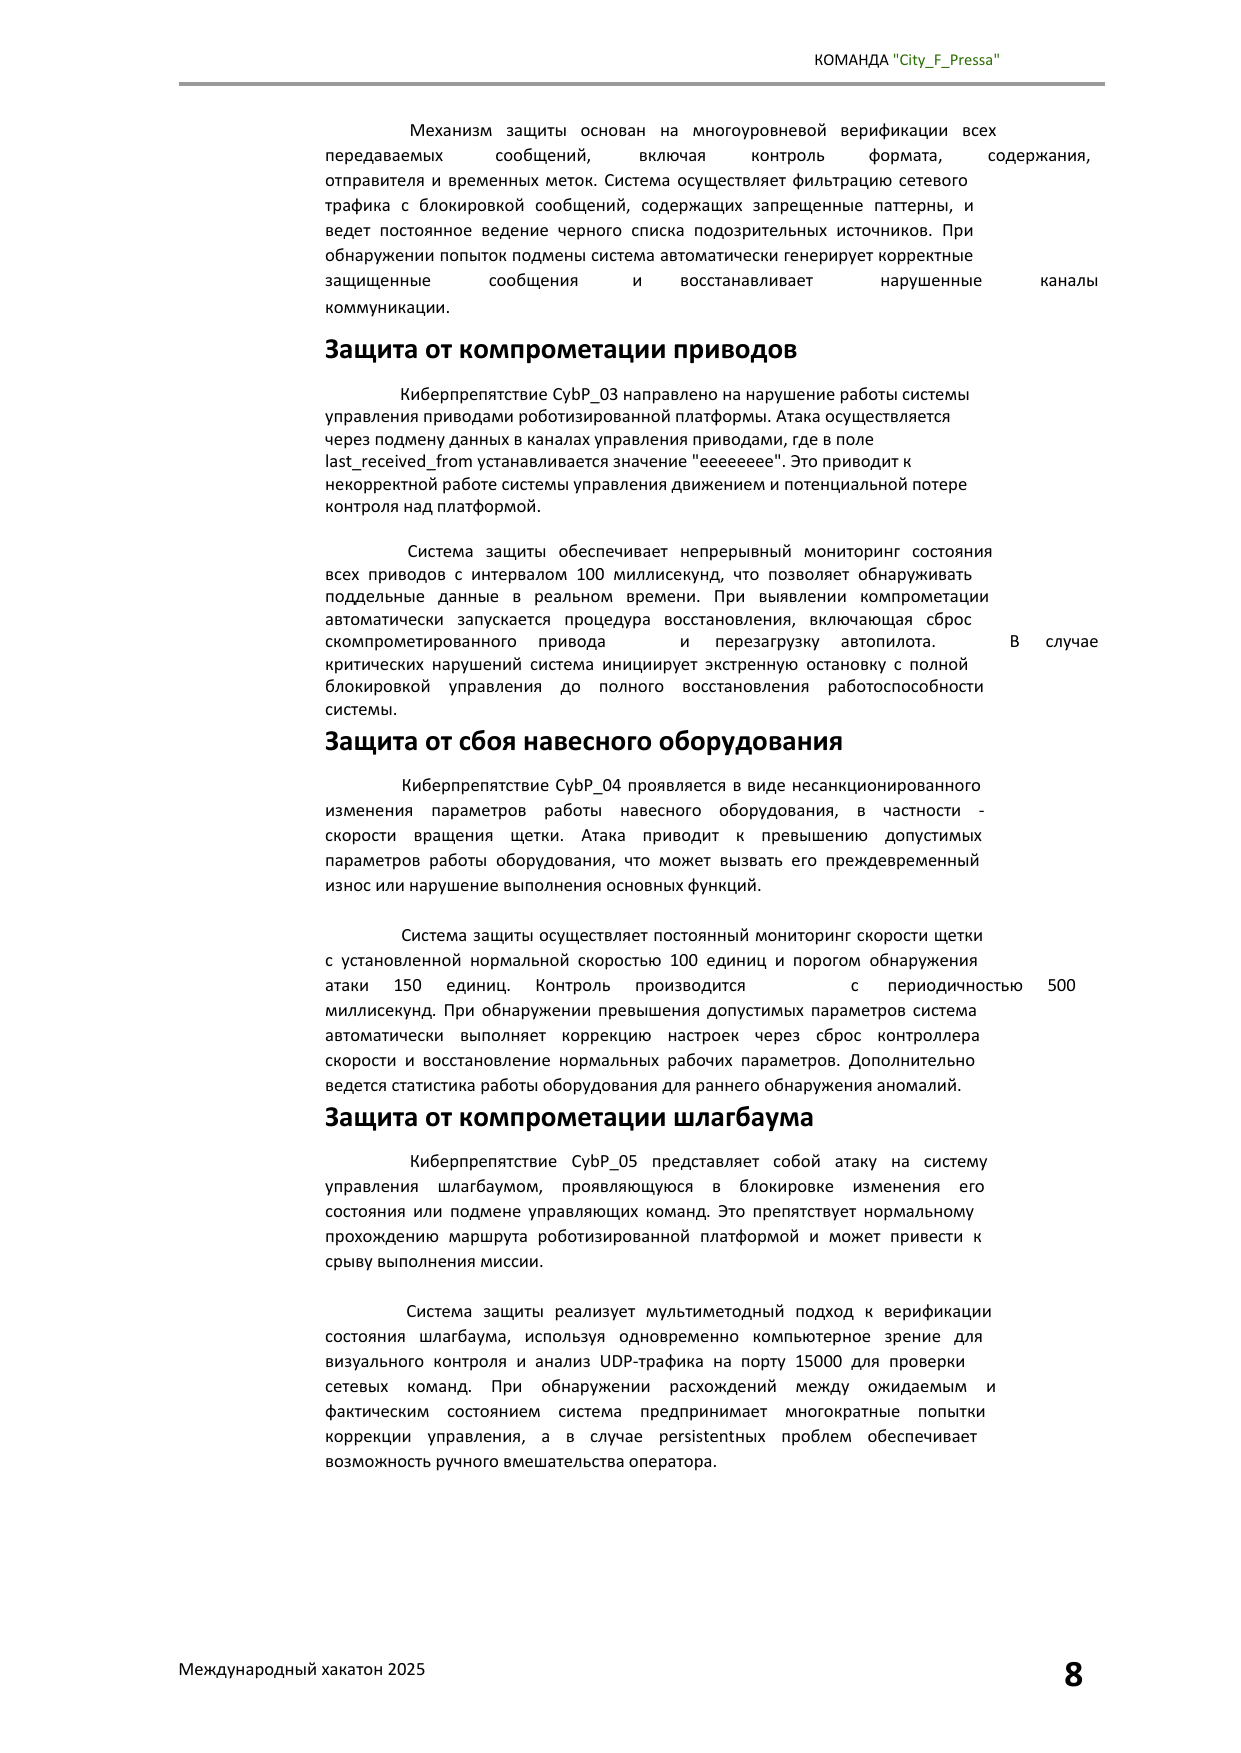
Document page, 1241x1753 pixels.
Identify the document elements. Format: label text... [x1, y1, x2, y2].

text прохождению маршрута роботизированной платформой и может привести к [325, 1224, 1137, 1247]
text срыву выполнения миссии. [325, 1249, 1137, 1272]
text В [1009, 629, 1045, 652]
text обнаружении попыток подмены система автоматически генерирует корректные [325, 243, 1137, 266]
text миллисекунд. При обнаружении превышения допустимых параметров система [325, 998, 1137, 1021]
text параметров работы оборудования, что может вызвать его преждевременный [325, 848, 1137, 871]
text Киберпрепятствие CybP_03 направлено на нарушение работы системы [400, 382, 1131, 404]
text перезагрузку автопилота. [715, 629, 1009, 652]
text атаки 150 единиц. Контроль производится [325, 973, 849, 996]
text состояния или подмене управляющих команд. Это препятствует нормальному [325, 1199, 1137, 1222]
text Система защиты реализует мультиметодный подход к верификации [406, 1299, 1137, 1322]
text сообщения [488, 268, 621, 291]
text включая [639, 143, 747, 166]
text некорректной работе системы управления движением и потенциальной потере [325, 472, 1131, 494]
text сетевых команд. При обнаружении расхождений между ожидаемым и [325, 1374, 1137, 1397]
text КОМАНДА "City_F_Pressa" [814, 50, 1009, 69]
text износ или нарушение выполнения основных функций. [325, 873, 1137, 896]
text состояния шлагбаума, используя одновременно компьютерное зрение для [325, 1324, 1137, 1347]
text случае [1045, 629, 1137, 652]
text системы. [325, 697, 1137, 719]
text Механизм защиты основан на многоуровневой верификации всех [409, 118, 1137, 141]
text контроль [751, 143, 865, 166]
text 8 [1064, 1653, 1110, 1695]
text блокировкой управления до полного восстановления работоспособности [325, 674, 1137, 697]
text передаваемых [325, 143, 492, 166]
text поддельные данные в реальном времени. При выявлении компрометации [325, 584, 1137, 607]
text восстанавливает [680, 268, 869, 291]
text периодичностью 500 [887, 973, 1137, 996]
text Система защиты осуществляет постоянный мониторинг скорости щетки [401, 923, 1137, 946]
text автоматически выполняет коррекцию настроек через сброс контроллера [325, 1023, 1137, 1046]
text скорости вращения щетки. Атака приводит к превышению допустимых [325, 823, 1137, 846]
text через подмену данных в каналах управления приводами, где в поле [325, 427, 1131, 449]
text ведет постоянное ведение черного списка подозрительных источников. При [325, 218, 1137, 241]
text фактическим состоянием система предпринимает многократные попытки [325, 1399, 1137, 1422]
text трафика с блокировкой сообщений, содержащих запрещенные паттерны, и [325, 193, 1137, 216]
text коррекции управления, а в случае persistentных проблем обеспечивает [325, 1424, 1137, 1447]
text с [851, 973, 886, 996]
text возможность ручного вмешательства оператора. [325, 1449, 1137, 1472]
text каналы [1040, 268, 1137, 291]
text сообщений, [495, 143, 635, 166]
text критических нарушений система инициирует экстренную остановку с полной [325, 652, 1137, 674]
text автоматически запускается процедура восстановления, включающая сброс [325, 607, 1137, 629]
text изменения параметров работы навесного оборудования, в частности - [325, 798, 1137, 821]
text Международный хакатон 2025 [178, 1657, 503, 1680]
text защищенные [325, 268, 477, 291]
text и [632, 268, 669, 291]
text Защита от сбоя навесного оборудования [325, 722, 1137, 757]
text всех приводов с интервалом 100 миллисекунд, что позволяет обнаруживать [325, 562, 1137, 584]
text формата, [868, 143, 984, 166]
text Киберпрепятствие CybP_05 представляет собой атаку на систему [409, 1149, 1137, 1172]
text Система защиты обеспечивает непрерывный мониторинг состояния [407, 539, 1137, 562]
text и [679, 629, 715, 652]
text визуального контроля и анализ UDP-трафика на порту 15000 для проверки [325, 1349, 1137, 1372]
text ведется статистика работы оборудования для раннего обнаружения аномалий. [325, 1073, 1137, 1096]
text Защита от компрометации приводов [325, 330, 971, 366]
text скорости и восстановление нормальных рабочих параметров. Дополнительно [325, 1048, 1137, 1071]
text коммуникации. [325, 295, 499, 318]
text нарушенные [880, 268, 1029, 291]
text Киберпрепятствие CybP_04 проявляется в виде несанкционированного [401, 773, 1137, 796]
picture [176, 81, 1107, 89]
text управления приводами роботизированной платформы. Атака осуществляется [325, 404, 1131, 427]
text с установленной нормальной скоростью 100 единиц и порогом обнаружения [325, 948, 1137, 971]
text скомпрометированного привода [325, 629, 679, 652]
text last_received_from устанавливается значение "eeeeeeee". Это приводит к [325, 449, 1131, 472]
text отправителя и временных меток. Система осуществляет фильтрацию сетевого [325, 168, 1137, 191]
text содержания, [988, 143, 1137, 166]
text управления шлагбаумом, проявляющуюся в блокировке изменения его [325, 1174, 1137, 1197]
text Защита от компрометации шлагбаума [325, 1098, 996, 1134]
text контроля над платформой. [325, 494, 1131, 517]
